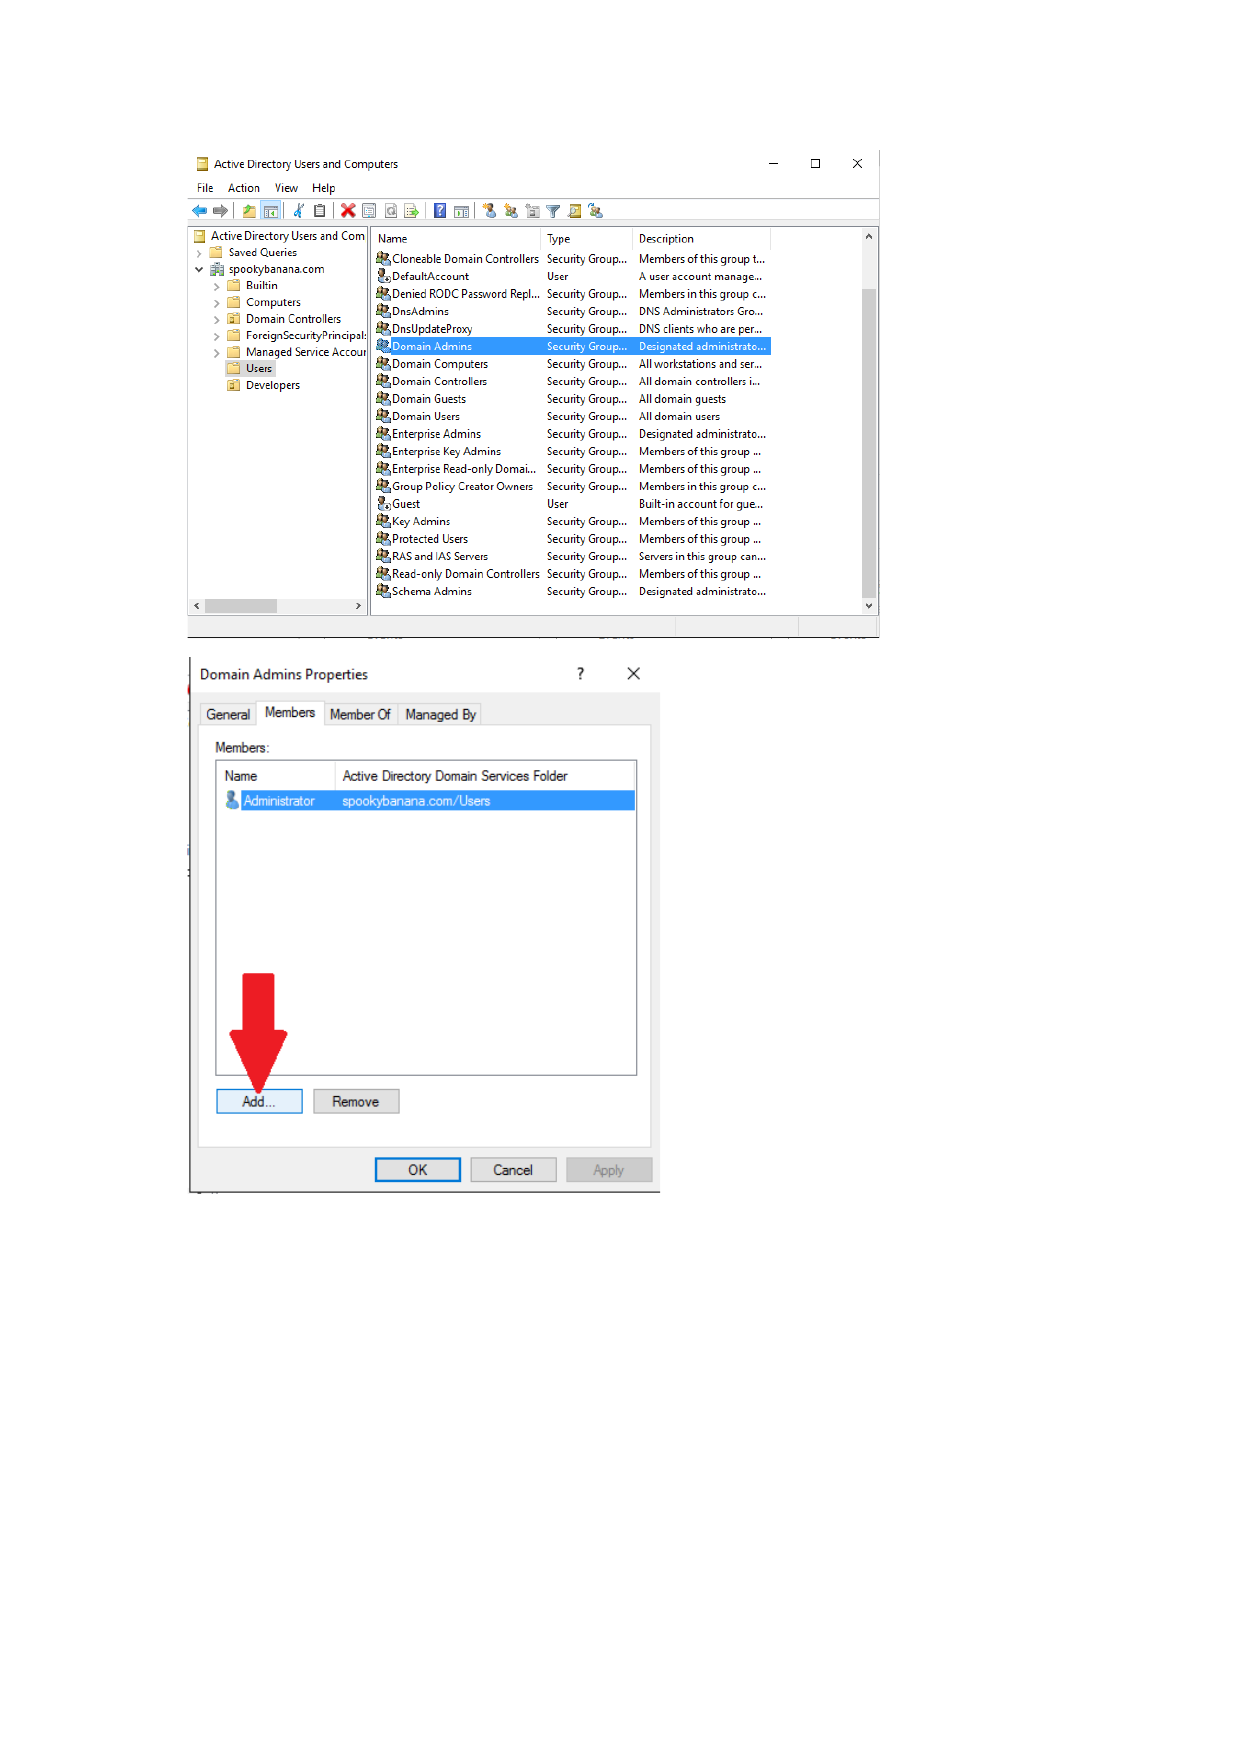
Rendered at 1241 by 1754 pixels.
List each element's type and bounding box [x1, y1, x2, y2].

picture [187, 150, 880, 639]
picture [187, 657, 661, 1194]
